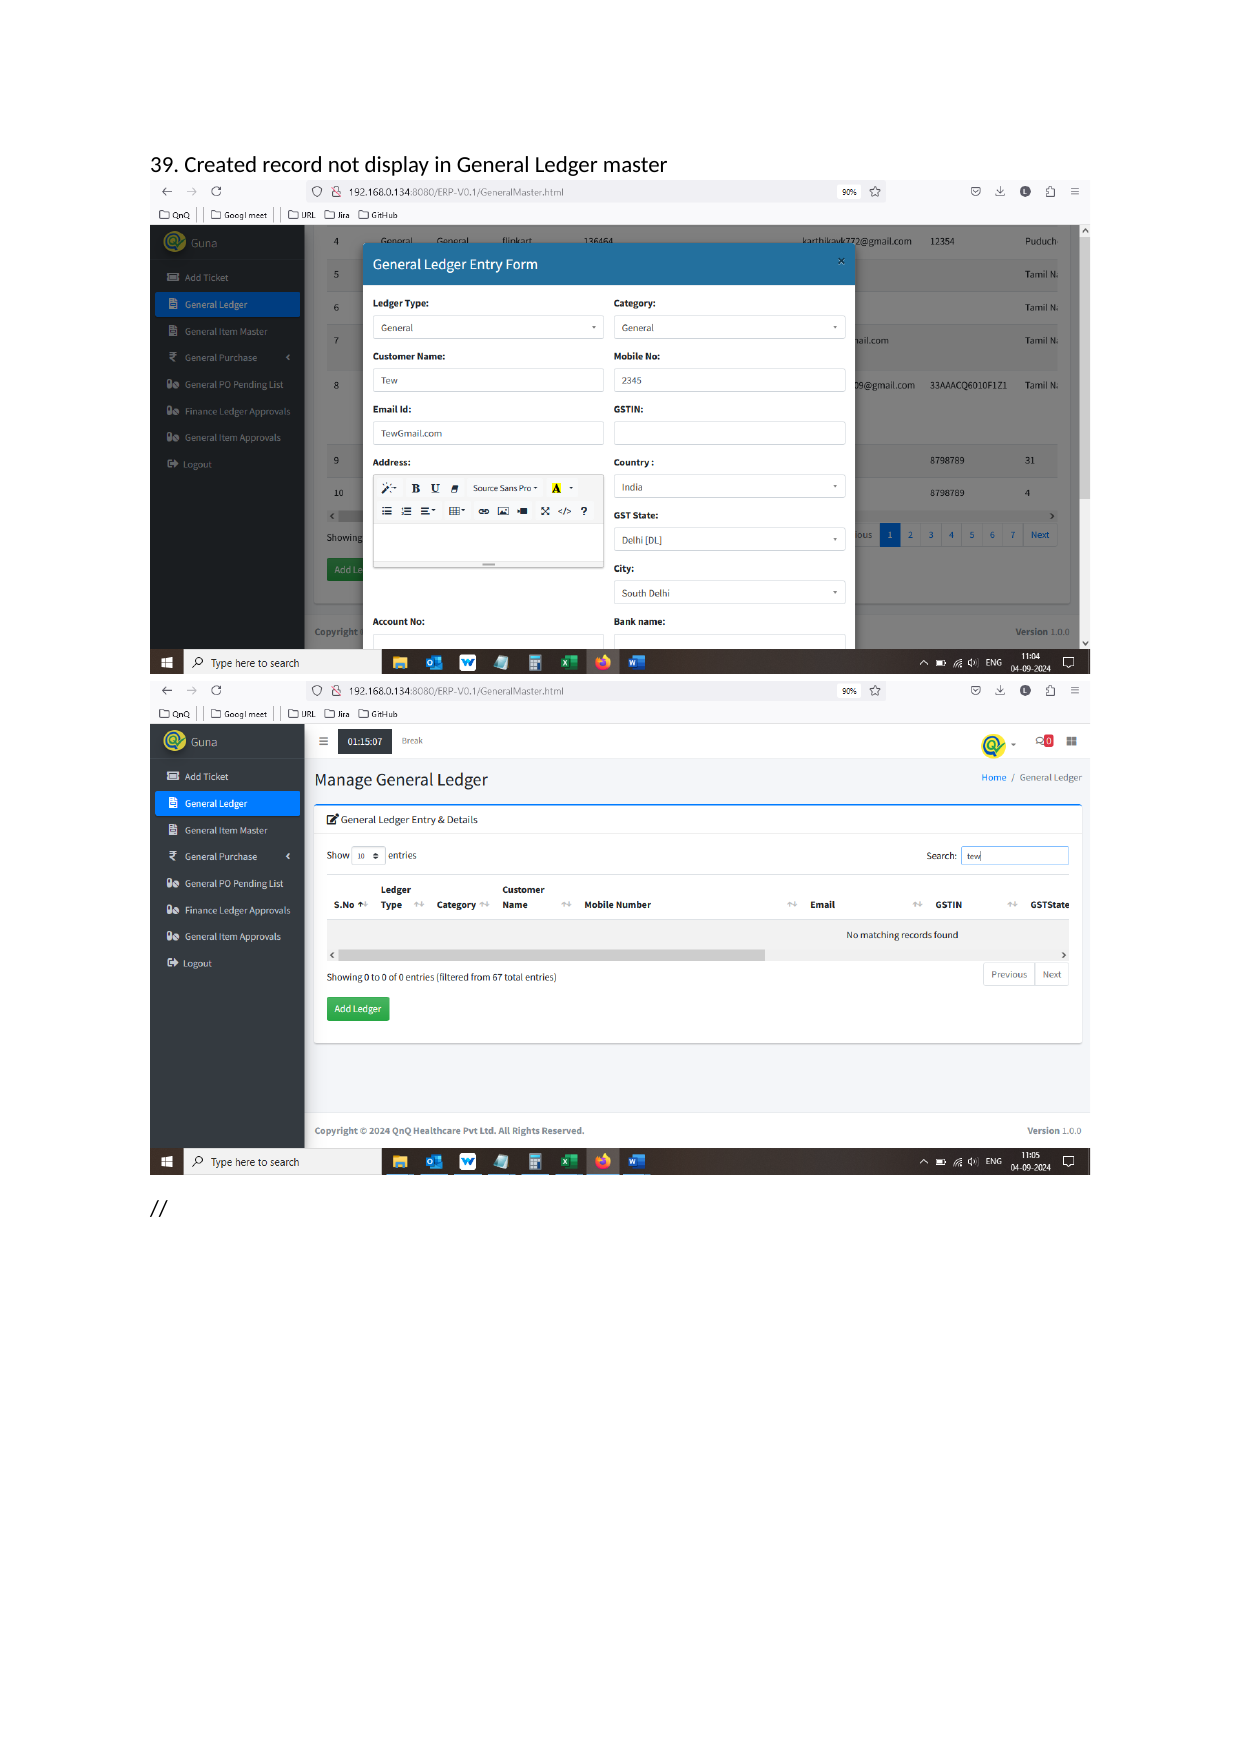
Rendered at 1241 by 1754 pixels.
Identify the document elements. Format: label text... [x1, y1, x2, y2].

picture [150, 681, 1091, 1175]
text // [150, 1194, 1090, 1222]
picture [150, 180, 1091, 674]
text 39. Created record not display in General Ledger master [150, 150, 1090, 180]
